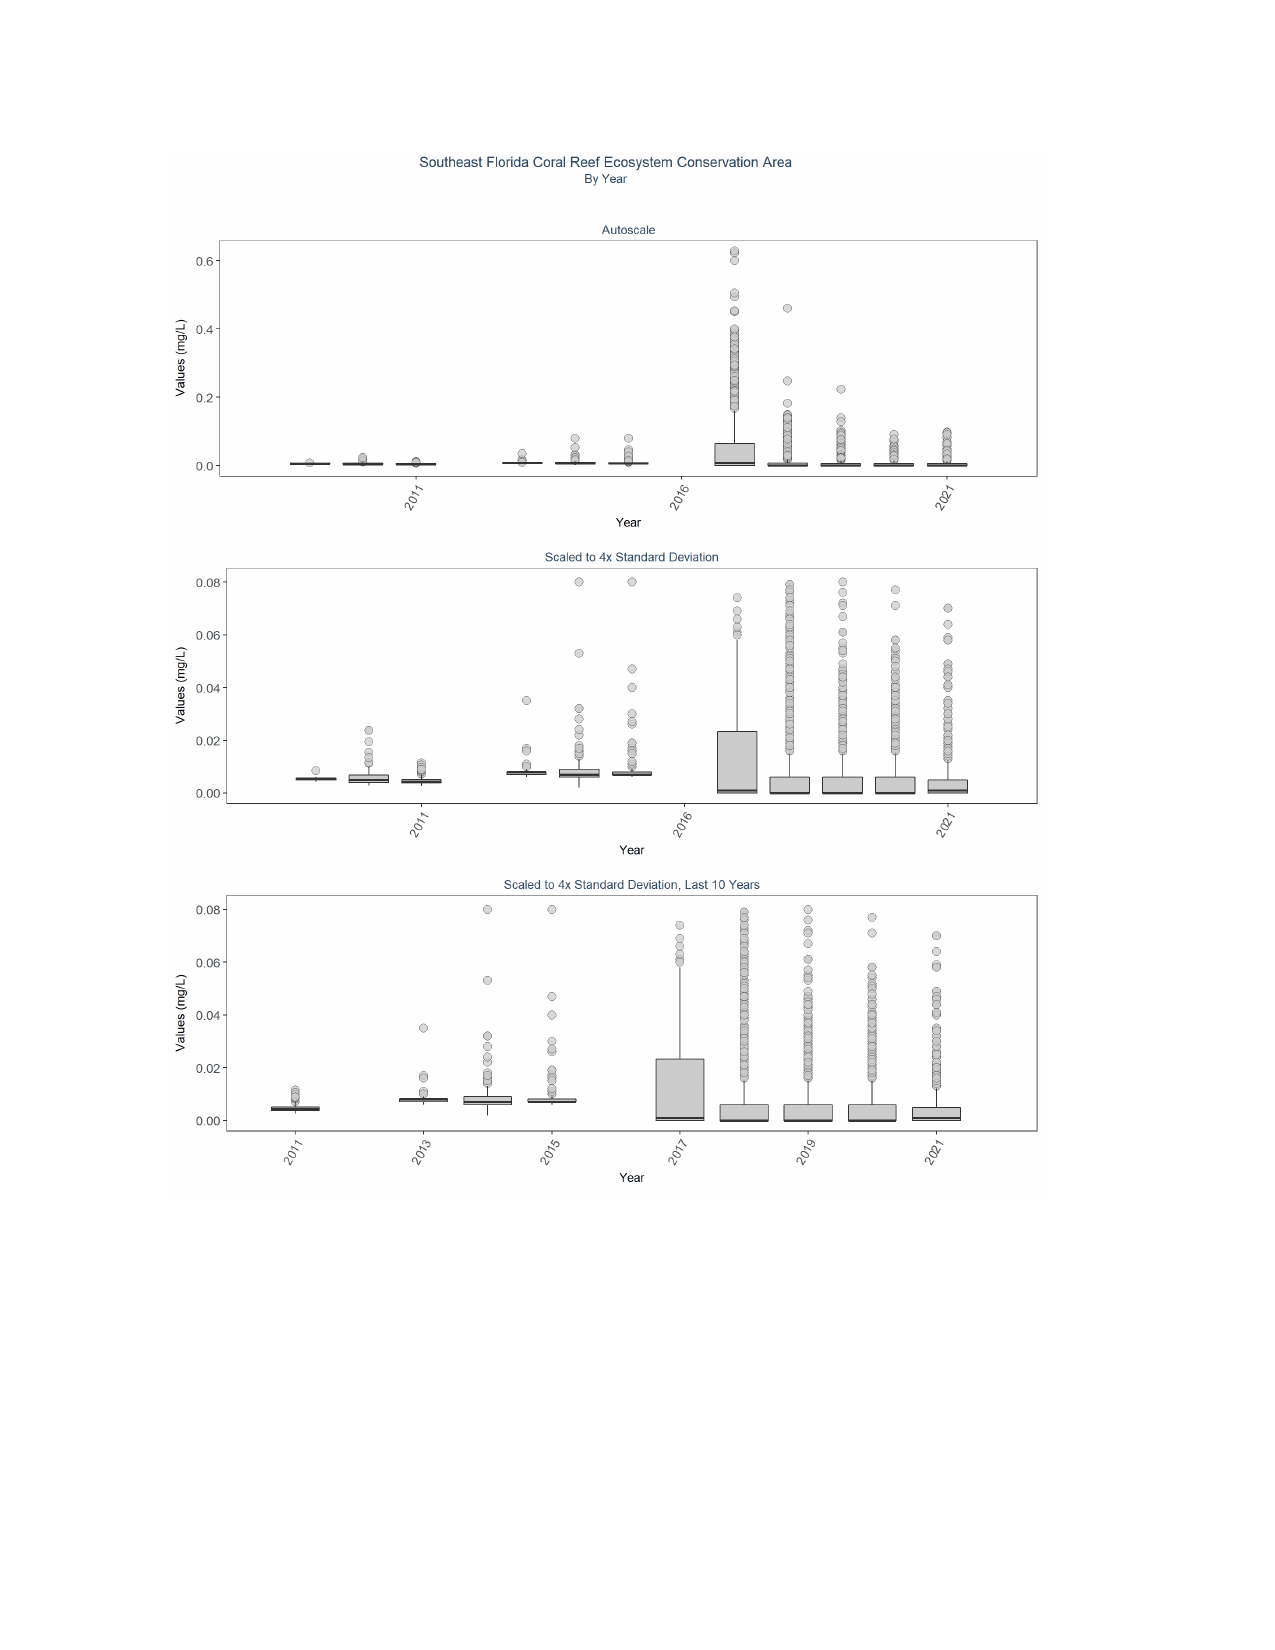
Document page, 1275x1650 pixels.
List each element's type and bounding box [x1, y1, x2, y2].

picture [168, 150, 1044, 1200]
